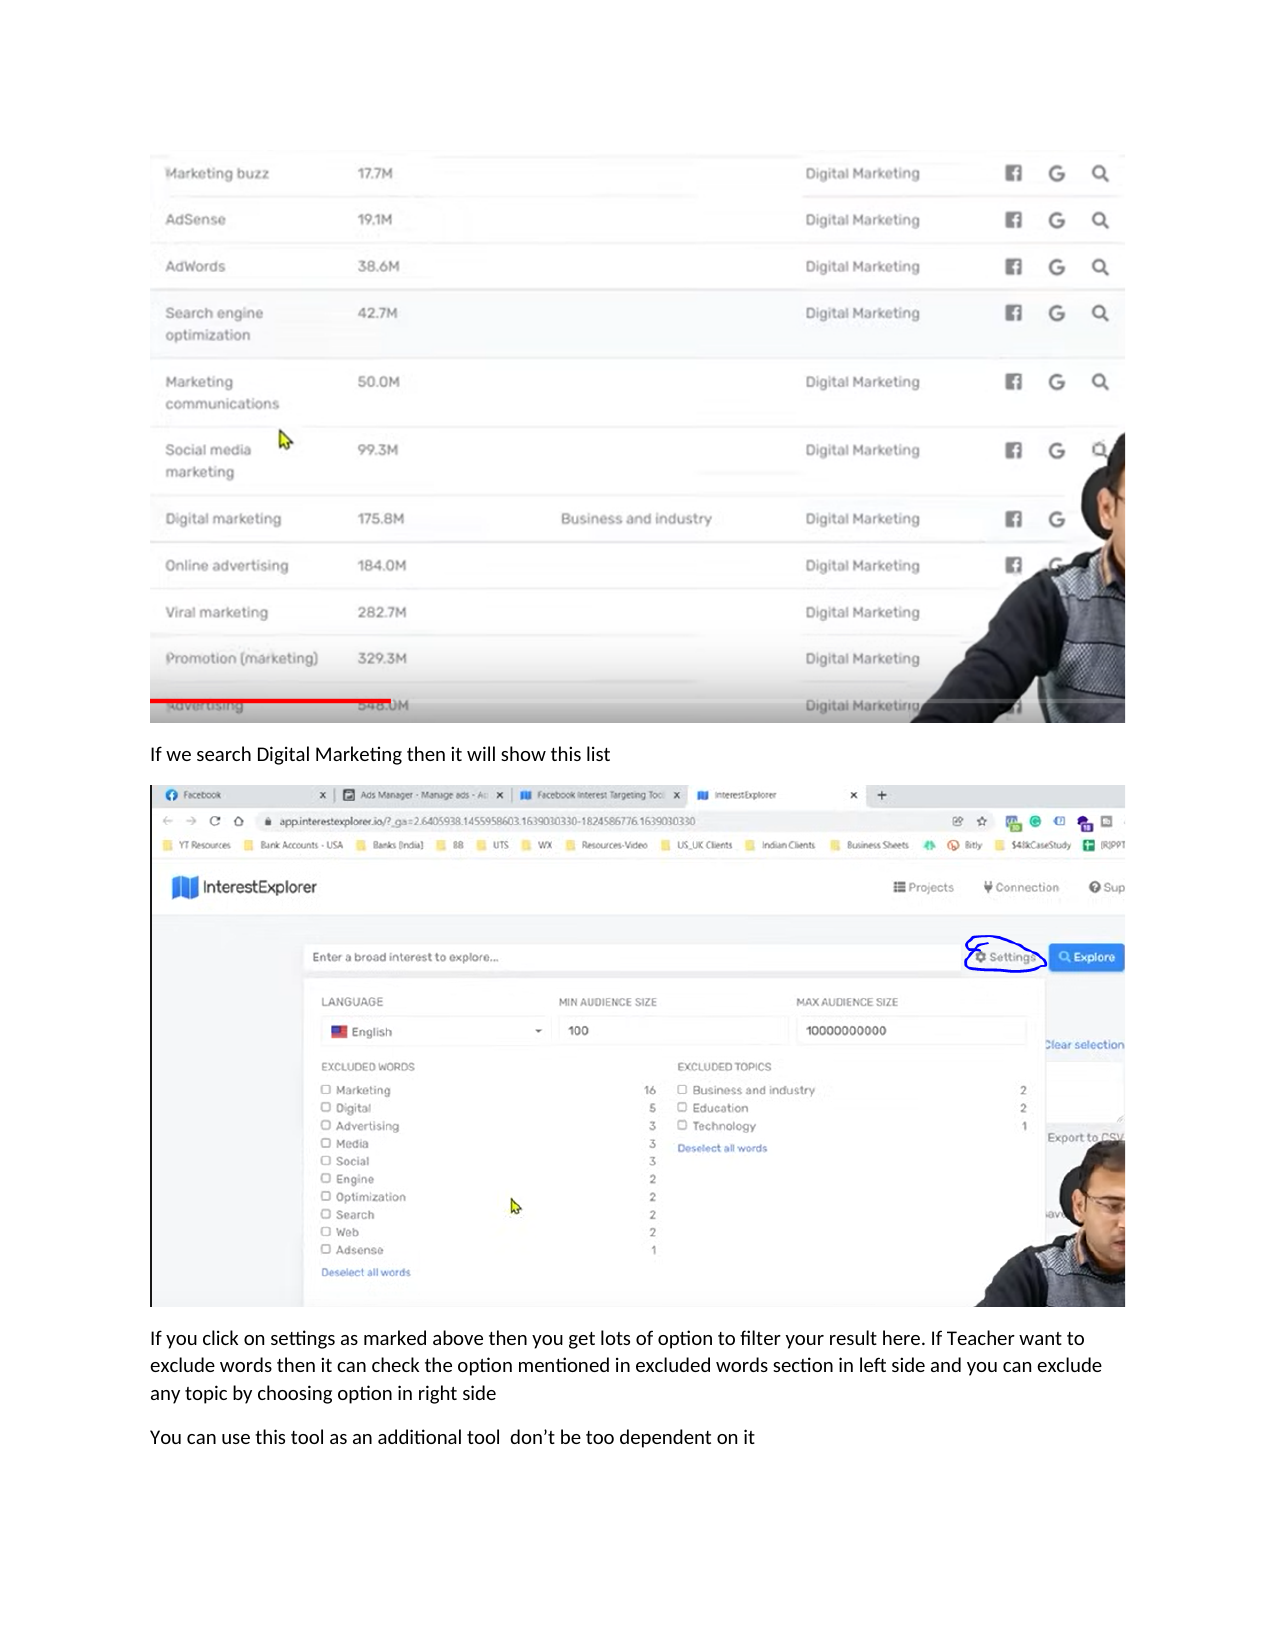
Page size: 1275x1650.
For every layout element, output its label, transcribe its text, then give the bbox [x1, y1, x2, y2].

picture [150, 785, 1125, 1307]
text If we search Digital Marketing then it will show this list [150, 741, 1125, 767]
text If you click on settings as marked above then you get lots of option to filter your result here. If Teacher want to exclude words then it can check the option mentioned in excluded words section in left side and you can exclude any topic by choosing option in right side [150, 1325, 1125, 1405]
text You can use this tool as an additional tool don’t be too dependent on it [150, 1424, 1125, 1449]
picture [150, 150, 1125, 723]
